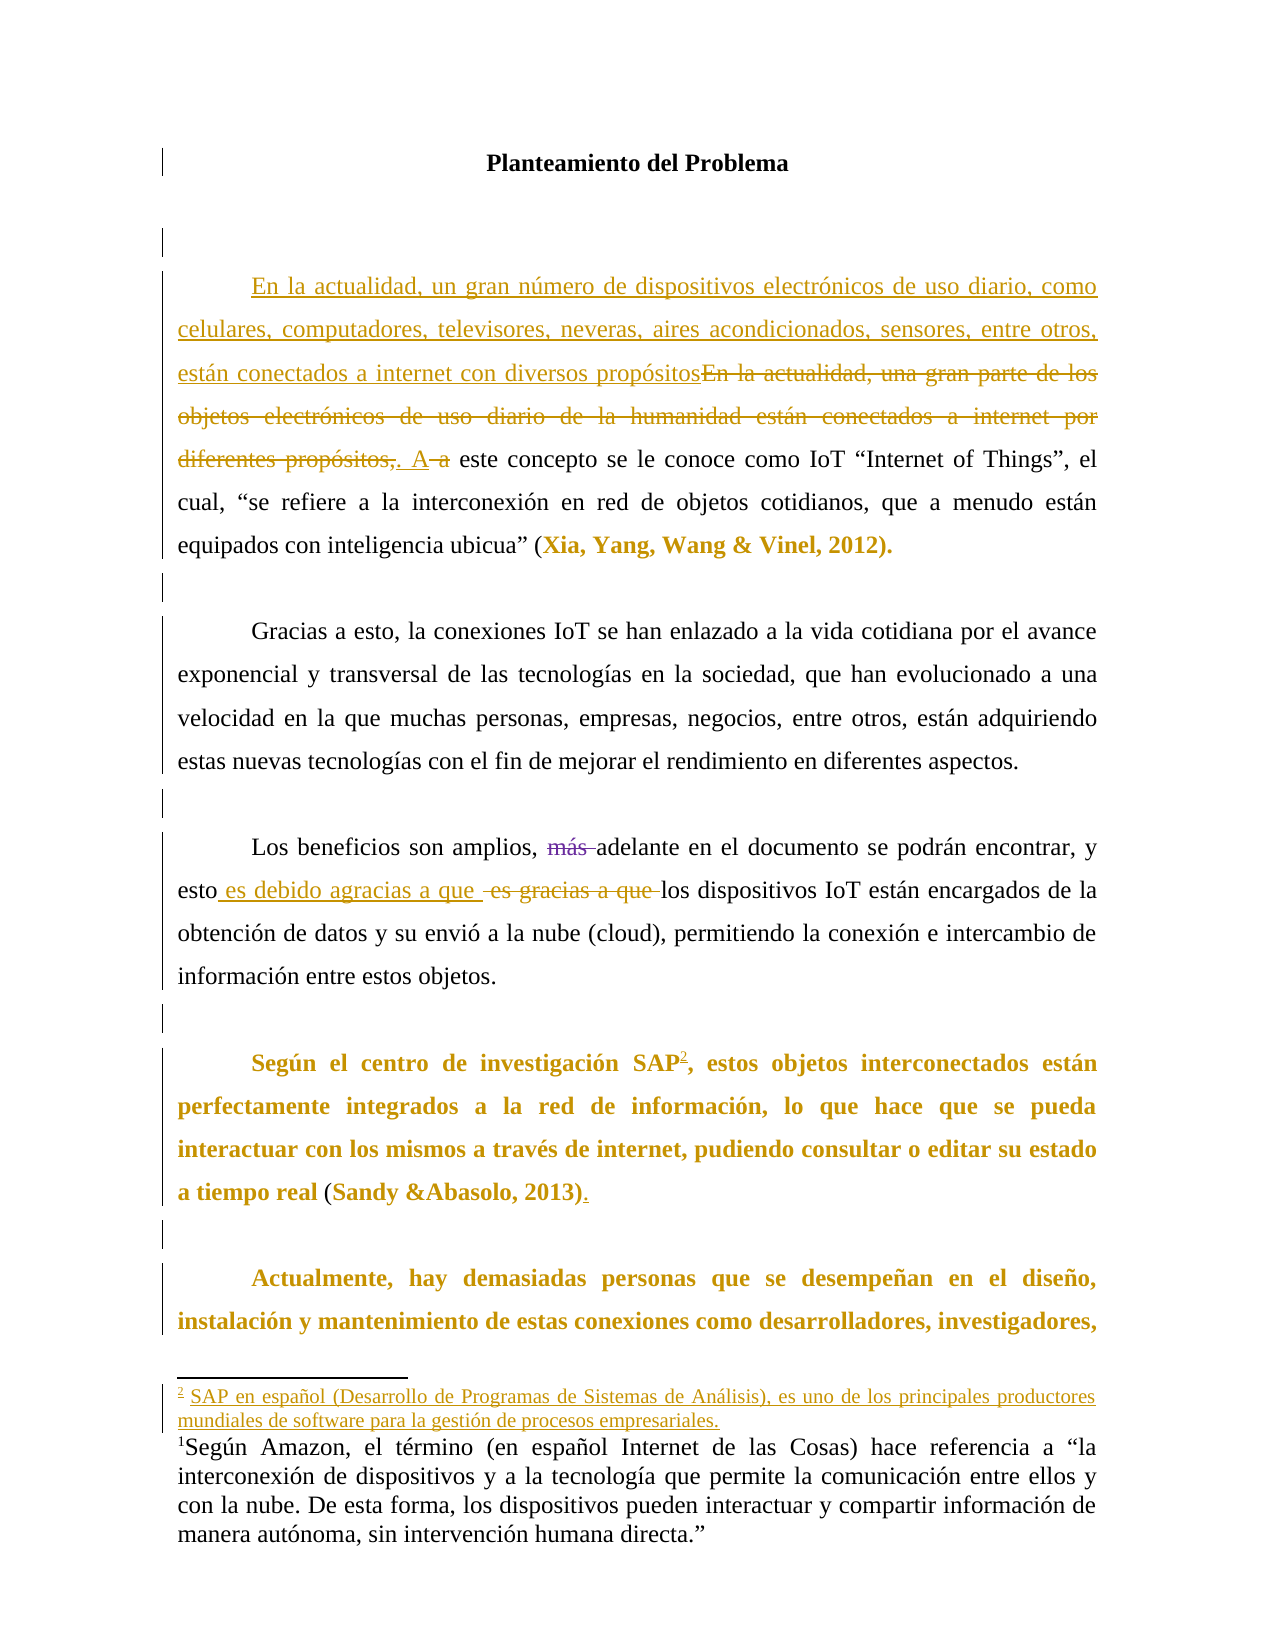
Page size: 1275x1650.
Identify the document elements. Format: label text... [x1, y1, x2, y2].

text Gracias a esto, la conexiones IoT se han enlazado a la vida cotidiana por el avance exponencial y transversal de las tecnologías en la sociedad, que han evolucionado a una velocidad en la que muchas personas, empresas, negocios, entre otros, están adquiriendo estas nuevas tecnologías con el fin de mejorar el rendimiento en diferentes aspectos. [177, 616, 1098, 774]
text Los beneficios son amplios, adelante en el documento se podrán encontrar, y estolos dispositivos IoT están encargados de la obtención de datos y su envió a la nube (cloud), permitiendo la conexión e intercambio de información entre estos objetos. [177, 832, 1098, 990]
text este concepto se le conoce como IoT “Internet of Things”, el cual, “se refiere a la interconexión en red de objetos cotidianos, que a menudo están equipados con inteligencia ubicua” (Xia, Yang, Wang & Vinel, 2012). [177, 417, 1098, 559]
subtitle Planteamiento del Problema [177, 148, 1098, 176]
text Según el centro de investigación SAP, estos objetos interconectados están perfectamente integrados a la red de información, lo que hace que se pueda interactuar con los mismos a través de internet, pudiendo consultar o editar su estado a tiempo real (Sandy &Abasolo, 2013) [177, 1048, 1098, 1206]
text este concepto se le conoce como IoT “Internet of Things”, el cual, “se refiere a la interconexión en red de objetos cotidianos, que a menudo están equipados con inteligencia ubicua” (Xia, Yang, Wang & Vinel, 2012). [177, 340, 1098, 416]
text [177, 1263, 1098, 1335]
text este concepto se le conoce como IoT “Internet of Things”, el cual, “se refiere a la interconexión en red de objetos cotidianos, que a menudo están equipados con inteligencia ubicua” (Xia, Yang, Wang & Vinel, 2012). [177, 271, 1098, 339]
